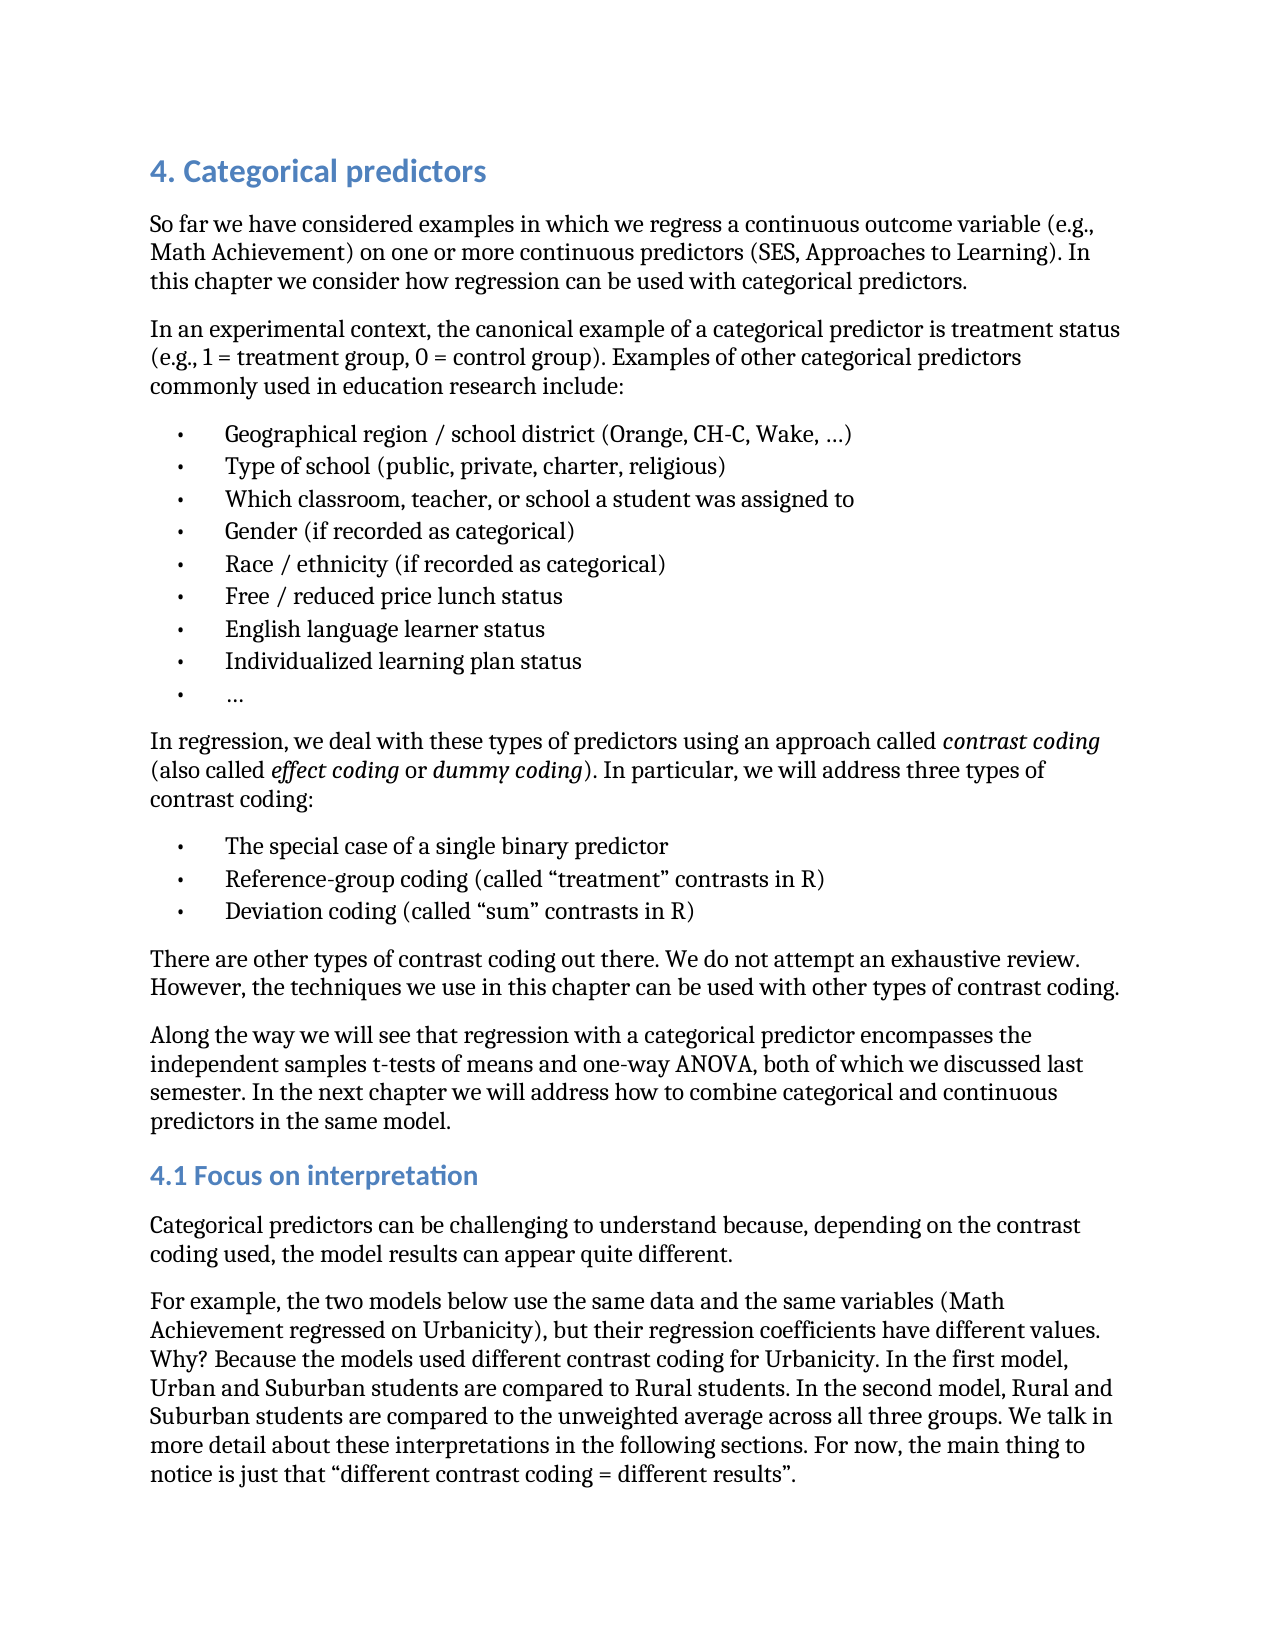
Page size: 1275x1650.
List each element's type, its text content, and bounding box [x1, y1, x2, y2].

text Along the way we will see that regression with a categorical predictor encompasses the independent samples t-tests of means and one-way ANOVA, both of which we discussed last semester. In the next chapter we will address how to combine categorical and continuous predictors in the same model. [150, 1021, 1125, 1136]
text So far we have considered examples in which we regress a continuous outcome variable (e.g., Math Achievement) on one or more continuous predictors (SES, Approaches to Learning). In this chapter we consider how regression can be used with categorical predictors. [150, 209, 1125, 296]
list Geographical region / school district (Orange, CH-C, Wake, …) [175, 419, 1125, 448]
list The special case of a single binary predictor [175, 832, 1125, 861]
list Deviation coding (called “sum” contrasts in R) [175, 897, 1125, 926]
text In an experimental context, the canonical example of a categorical predictor is treatment status (e.g., 1 = treatment group, 0 = control group). Examples of other categorical predictors commonly used in education research include: [150, 314, 1125, 401]
list English language learner status [175, 614, 1125, 643]
list Free / reduced price lunch status [175, 582, 1125, 611]
list Race / ethnicity (if recorded as categorical) [175, 549, 1125, 578]
list Individualized learning plan status [175, 647, 1125, 676]
subtitle 4.1 Focus on interpretation [150, 1157, 1125, 1192]
list Type of school (public, private, charter, religious) [175, 452, 1125, 481]
text For example, the two models below use the same data and the same variables (Math Achievement regressed on Urbanicity), but their regression coefficients have different values. Why? Because the models used different contrast coding for Urbanicity. In the first model, Urban and Suburban students are compared to Rural students. In the second model, Rural and Suburban students are compared to the unweighted average across all three groups. We talk in more detail about these interpretations in the following sections. For now, the main thing to notice is just that “different contrast coding = different results”. [150, 1287, 1125, 1488]
list Which classroom, teacher, or school a student was assigned to [175, 484, 1125, 513]
list … [175, 679, 1125, 708]
text In regression, we deal with these types of predictors using an approach called contrast coding (also called effect coding or dummy coding). In particular, we will address three types of contrast coding: [150, 727, 1125, 813]
list Reference-group coding (called “treatment” contrasts in R) [175, 864, 1125, 893]
text There are other types of contrast coding out there. We do not attempt an exhaustive review. However, the techniques we use in this chapter can be used with other types of contrast coding. [150, 944, 1125, 1002]
list Gender (if recorded as categorical) [175, 517, 1125, 546]
text Categorical predictors can be challenging to understand because, depending on the contrast coding used, the model results can appear quite different. [150, 1211, 1125, 1268]
subtitle 4. Categorical predictors [150, 150, 1125, 191]
